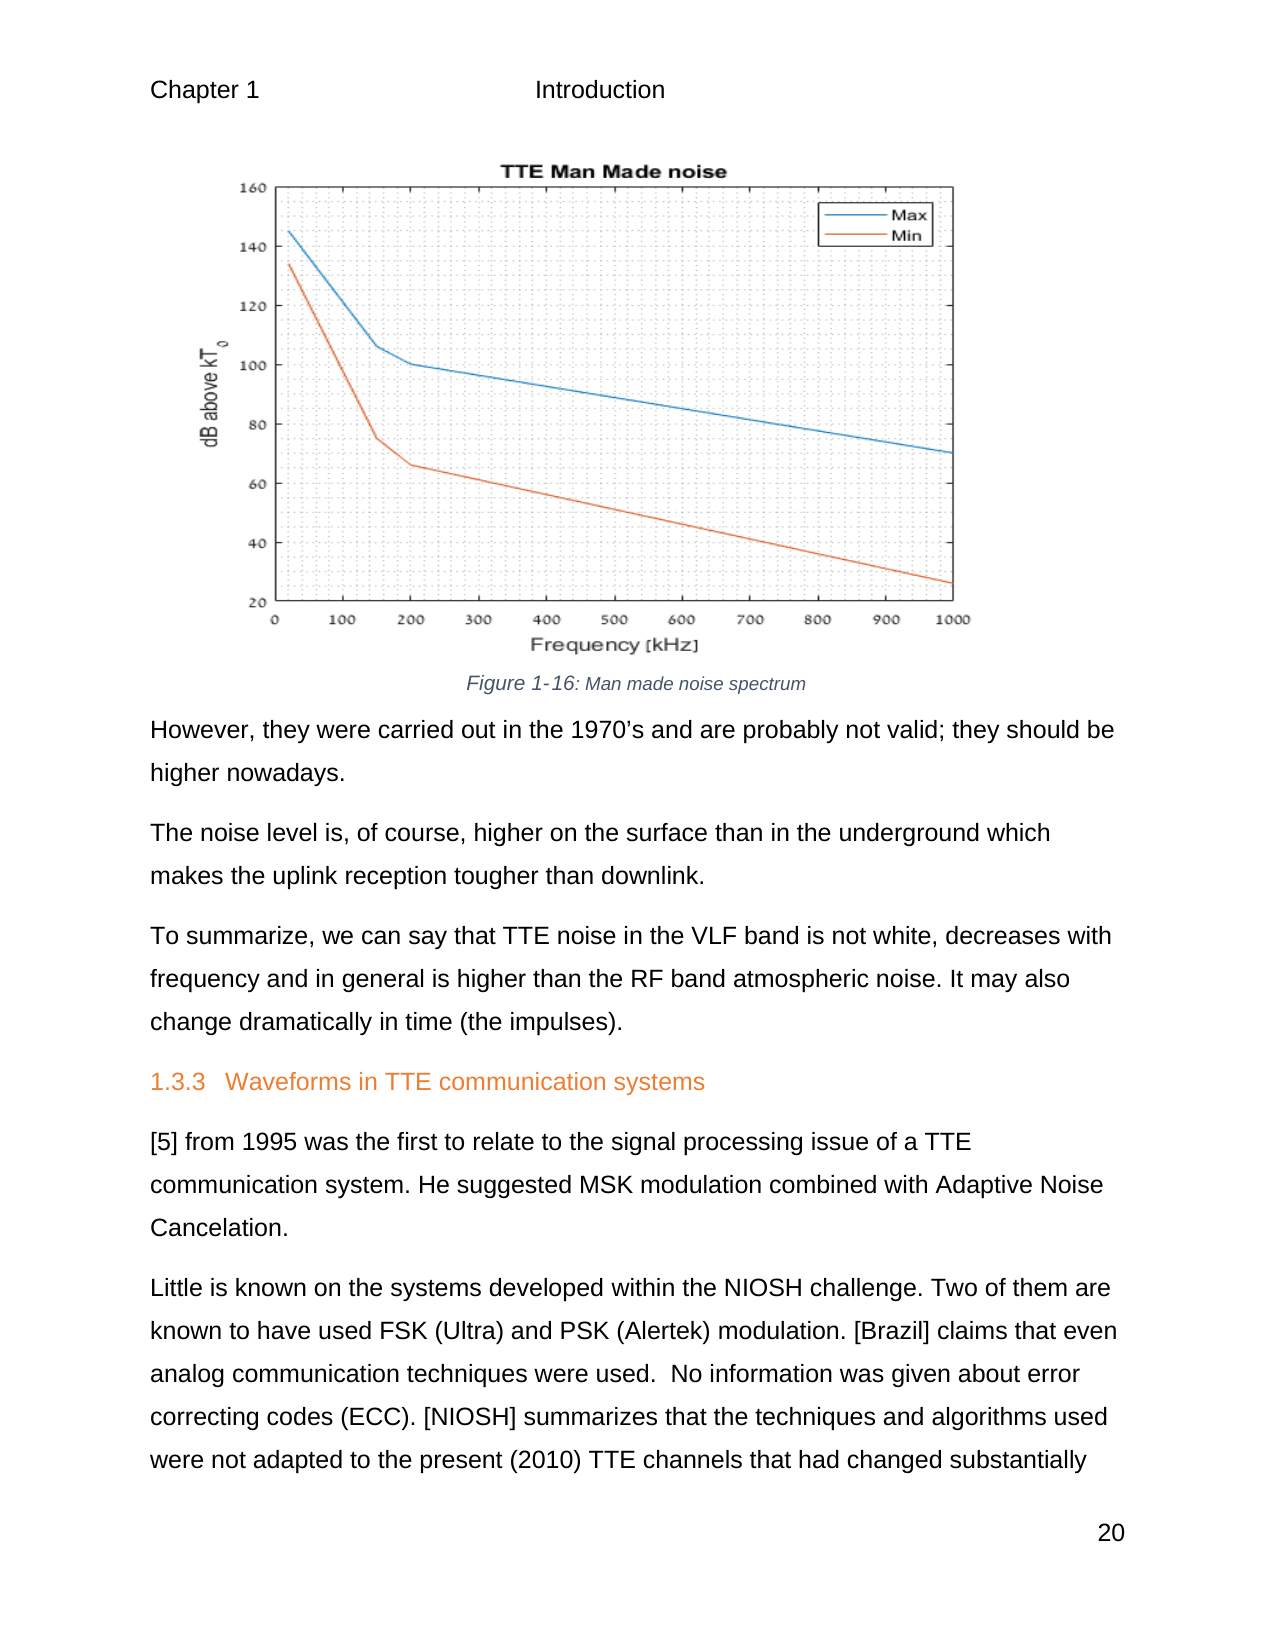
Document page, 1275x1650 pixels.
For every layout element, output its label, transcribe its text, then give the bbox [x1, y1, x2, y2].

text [150, 1273, 1125, 1474]
text However, they were carried out in the 1970’s and are probably not valid; they should be higher nowadays. [150, 715, 1125, 787]
picture [161, 150, 1037, 657]
text To summarize, we can say that TTE noise in the VLF band is not white, decreases with frequency and in general is higher than the RF band atmospheric noise. It may also change dramatically in time (the impulses). [150, 921, 1125, 1036]
table_cell Figure ‎1-16: Man made noise spectrum [150, 671, 1124, 715]
text The noise level is, of course, higher on the surface than in the underground which makes the uplink reception tougher than downlink. [150, 818, 1125, 890]
text from 1995 was the first to relate to the signal processing issue of a TTE communication system. He suggested MSK modulation combined with Adaptive Noise Cancelation. [150, 1127, 1125, 1242]
table_header [150, 150, 1124, 671]
subtitle Waveforms in TTE communication systems [150, 1067, 1125, 1096]
